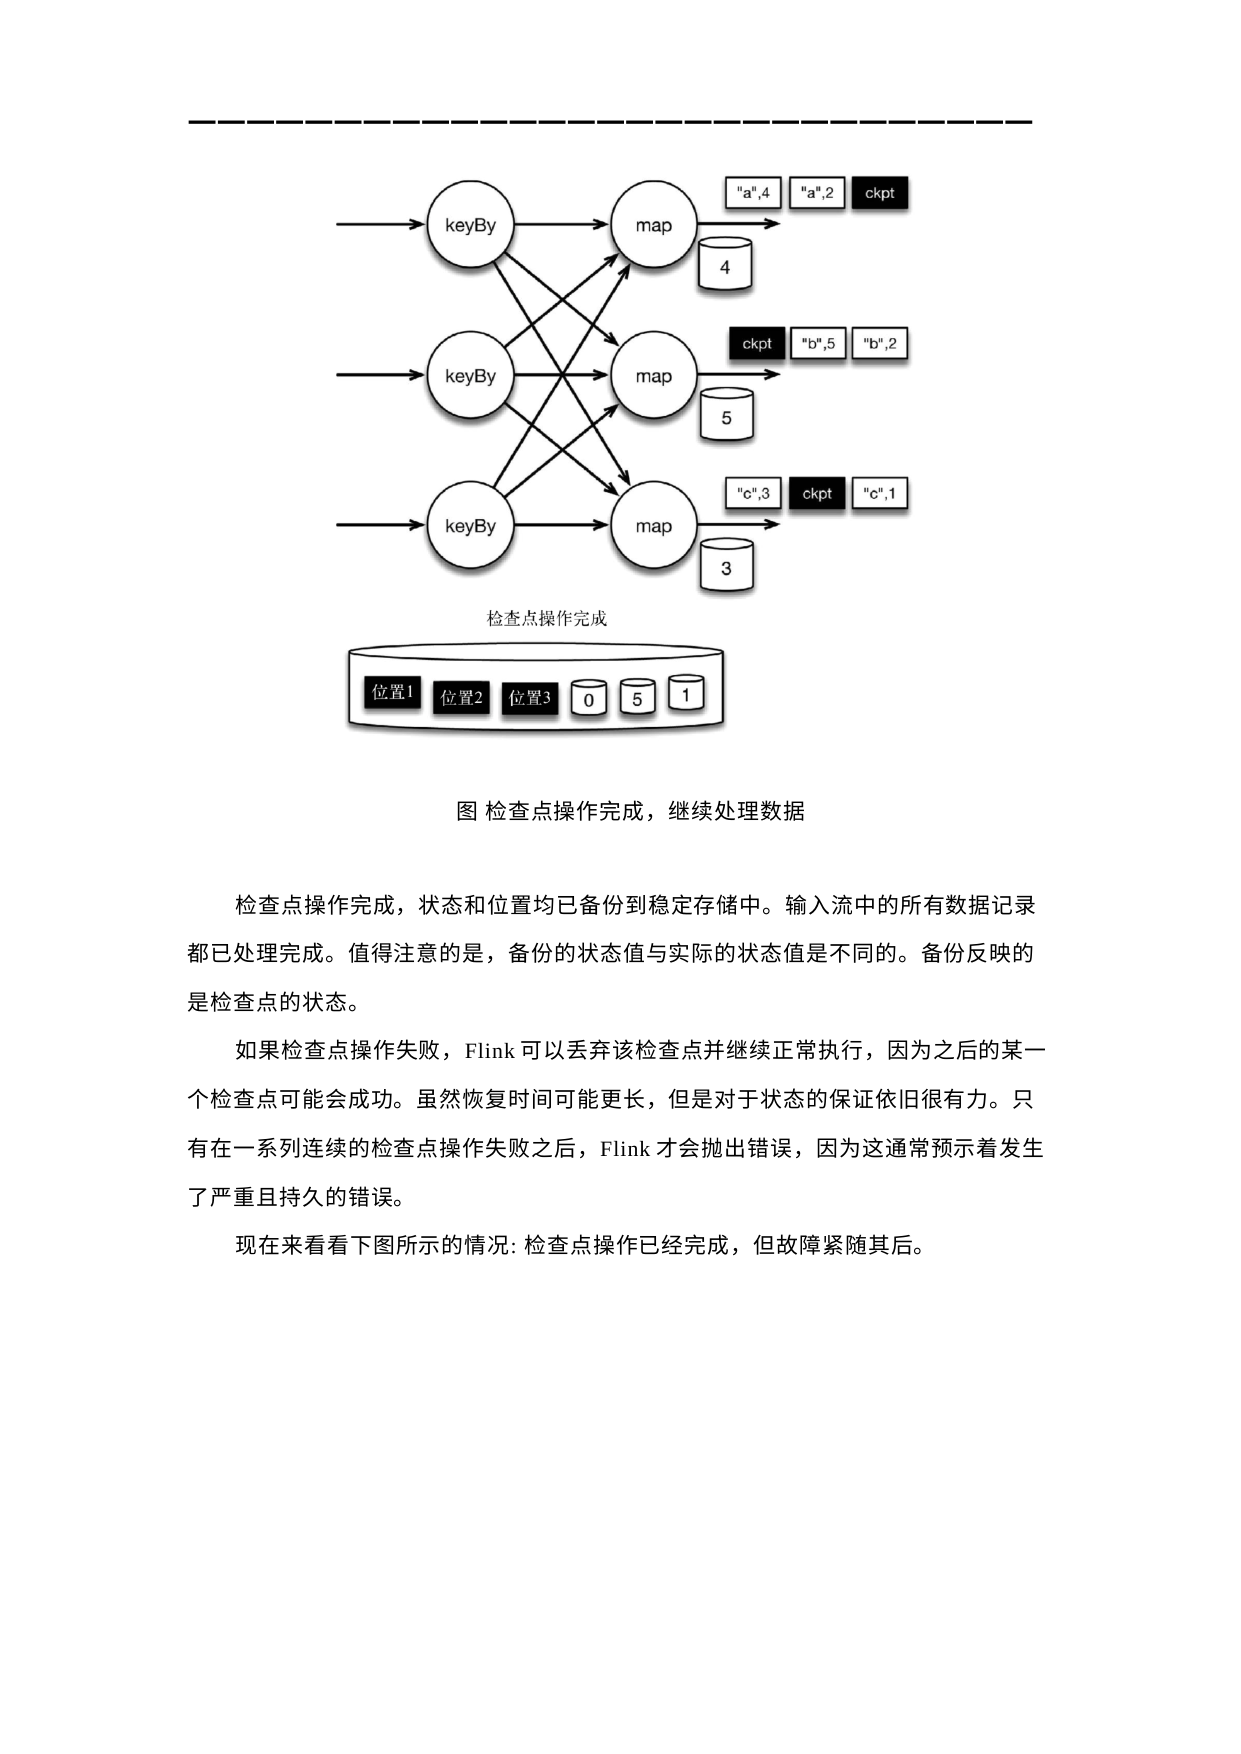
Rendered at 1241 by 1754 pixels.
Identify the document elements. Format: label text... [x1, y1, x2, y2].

text 如果检查点操作失败，Flink可以丢弃该检查点并继续正常执行，因为之后的某一个检查点可能会成功。虽然恢复时间可能更长，但是对于状态的保证依旧很有力。只有在一系列连续的检查点操作失败之后，Flink才会抛出错误，因为这通常预示着发生了严重且持久的错误。 [187, 1033, 1053, 1212]
picture [317, 162, 945, 753]
text 现在来看看下图所示的情况: 检查点操作已经完成，但故障紧随其后。 [187, 1228, 1053, 1260]
text 图 检查点操作完成，继续处理数据 [187, 794, 1053, 826]
text 检查点操作完成，状态和位置均已备份到稳定存储中。输入流中的所有数据记录都已处理完成。值得注意的是，备份的状态值与实际的状态值是不同的。备份反映的是检查点的状态。 [187, 887, 1053, 1017]
